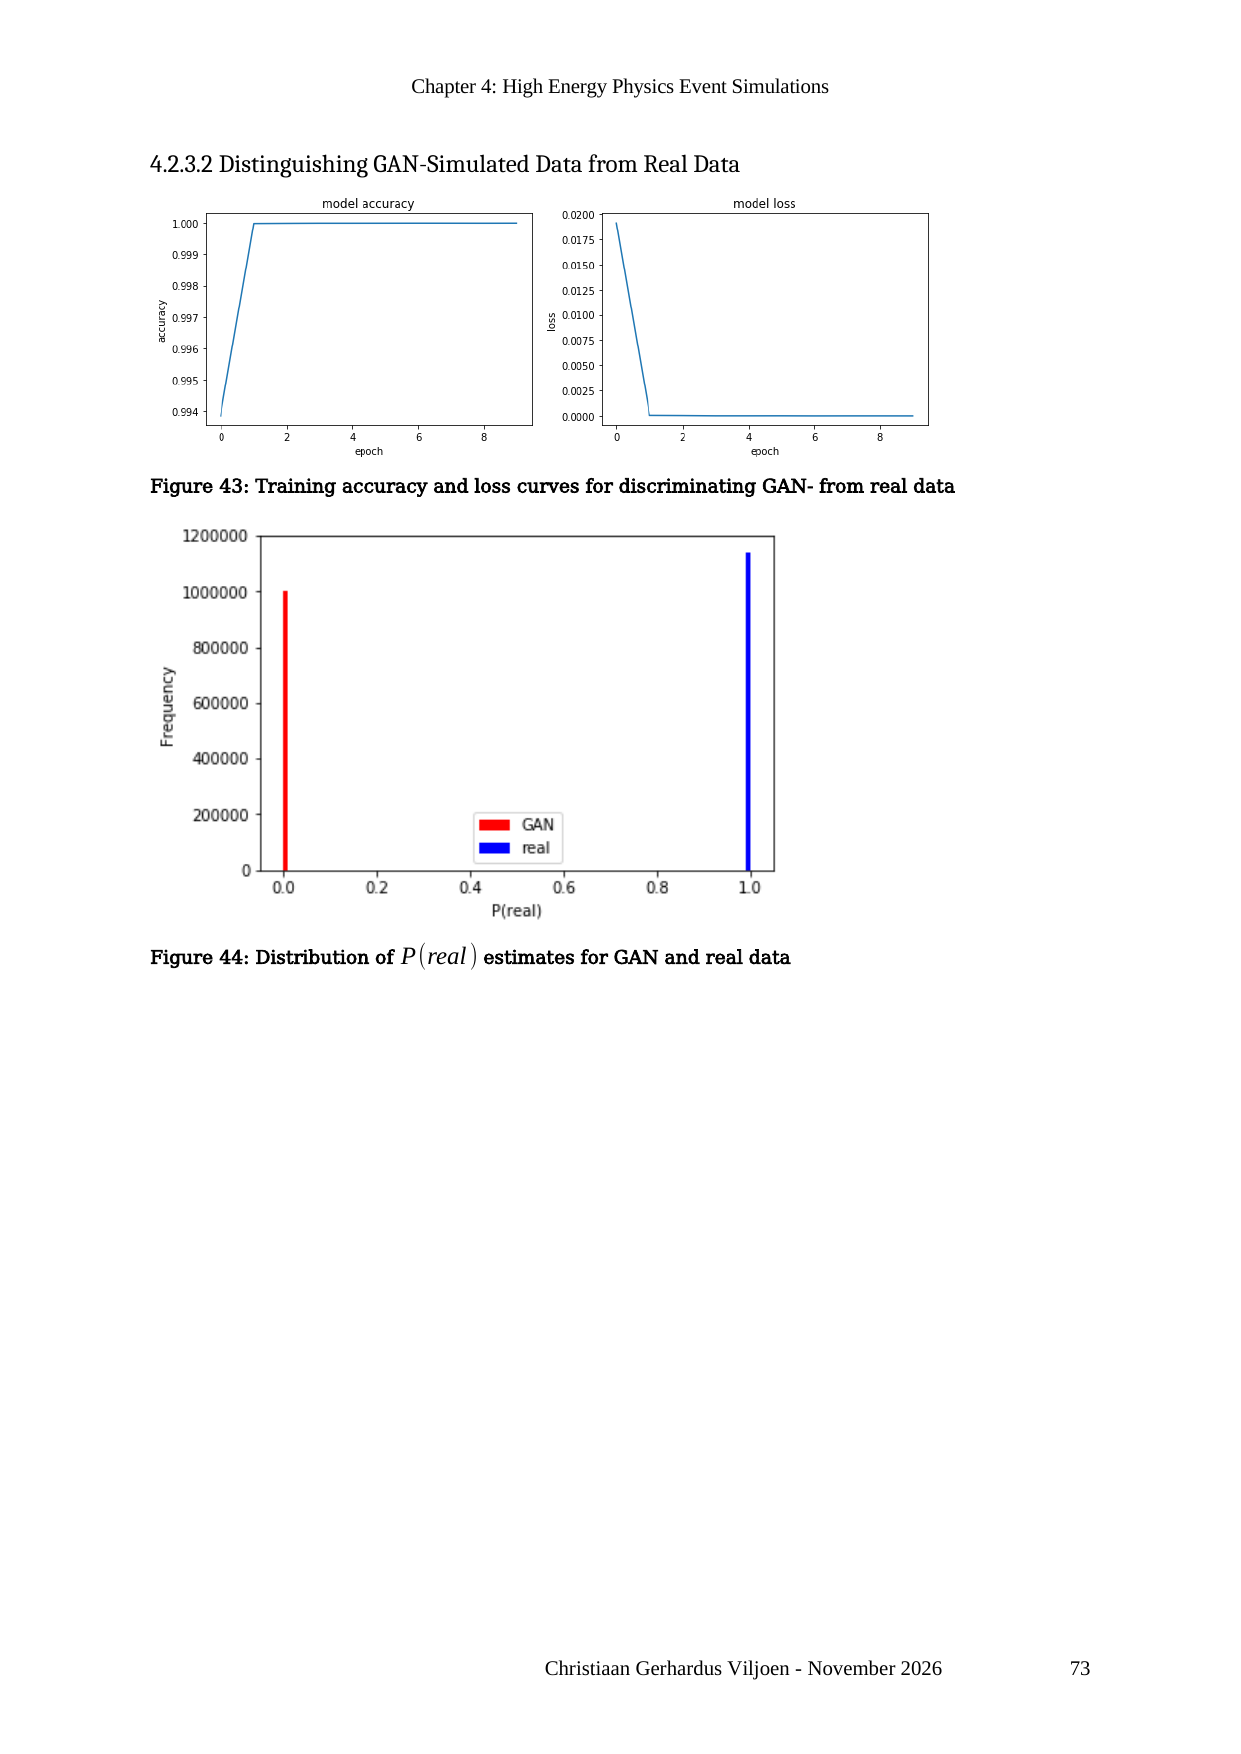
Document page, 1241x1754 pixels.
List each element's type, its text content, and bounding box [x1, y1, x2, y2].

picture [150, 520, 789, 929]
picture [150, 191, 937, 462]
subtitle Distinguishing GAN-Simulated Data from Real Data [150, 150, 1090, 179]
